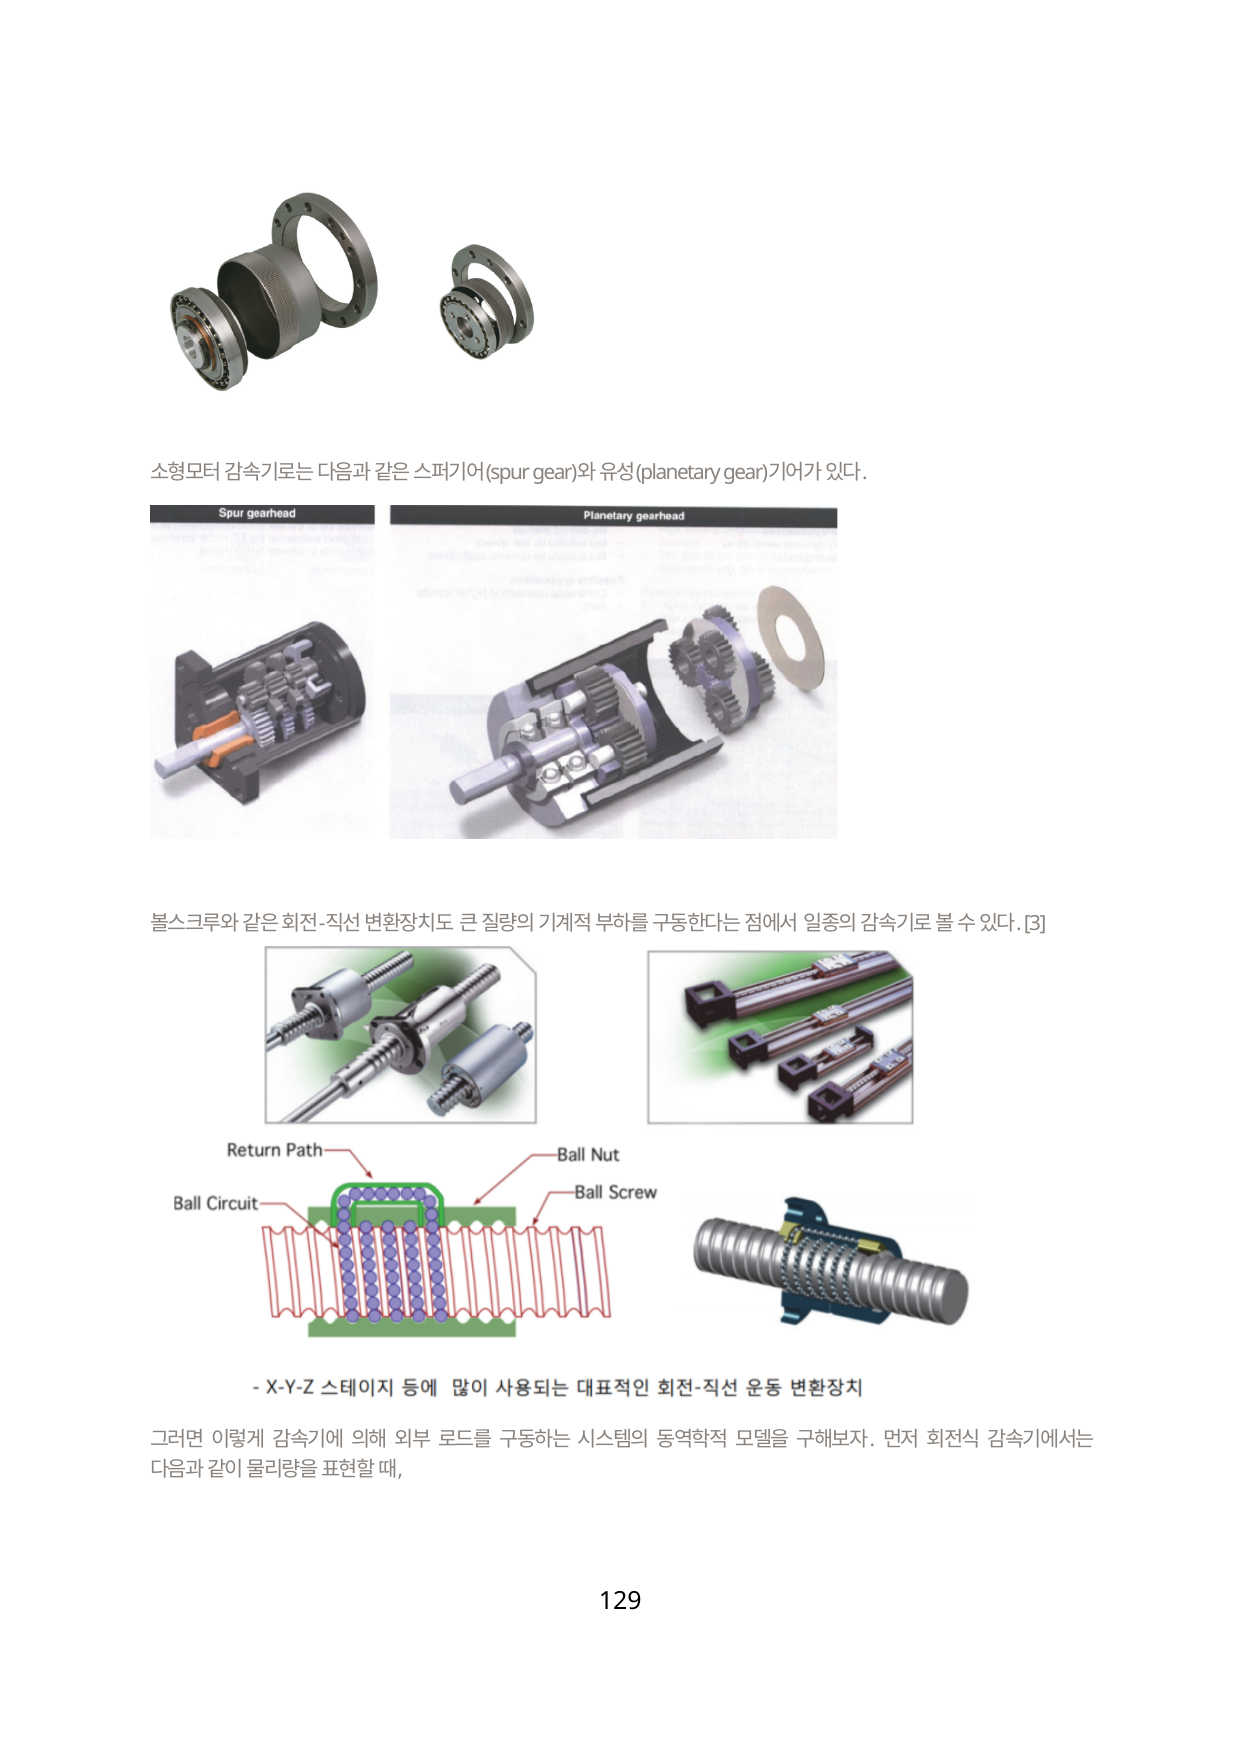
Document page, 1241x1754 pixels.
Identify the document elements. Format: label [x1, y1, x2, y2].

picture [150, 177, 550, 410]
picture [150, 936, 972, 1403]
table_header [150, 177, 1095, 1503]
picture [150, 505, 838, 839]
